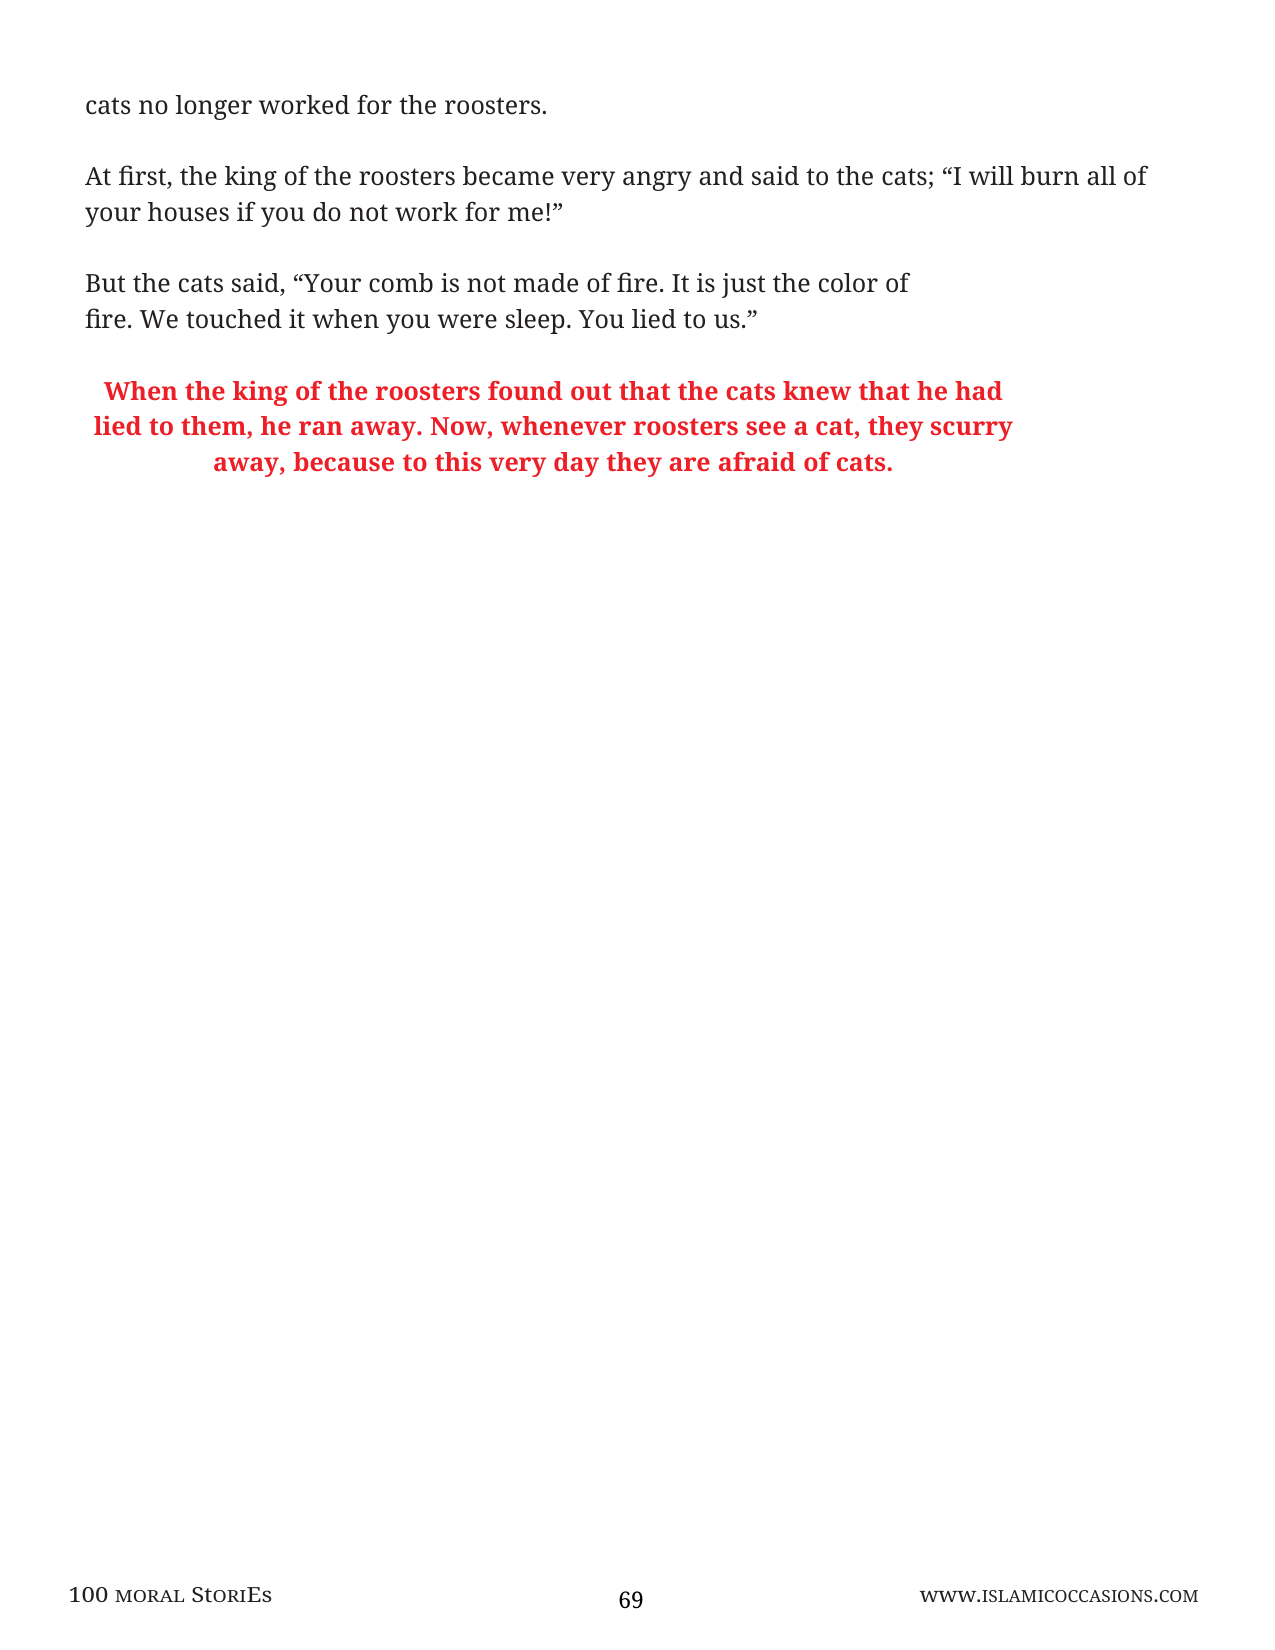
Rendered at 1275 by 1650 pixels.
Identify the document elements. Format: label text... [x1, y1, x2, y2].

text But the cats said, “Your comb is not made of fire. It is just the color of fire. We touched it when you were sleep. You lied to us.” [85, 266, 910, 336]
text At first, the king of the roosters became very angry and said to the cats; “I will burn all of your houses if you do not work for me!” [85, 159, 1172, 229]
text When the king of the roosters found out that the cats knew that he had lied to them, he ran away. Now, whenever roosters see a cat, they scurry away, because to this very day they are afraid of cats. [87, 373, 1018, 479]
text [85, 87, 1172, 122]
